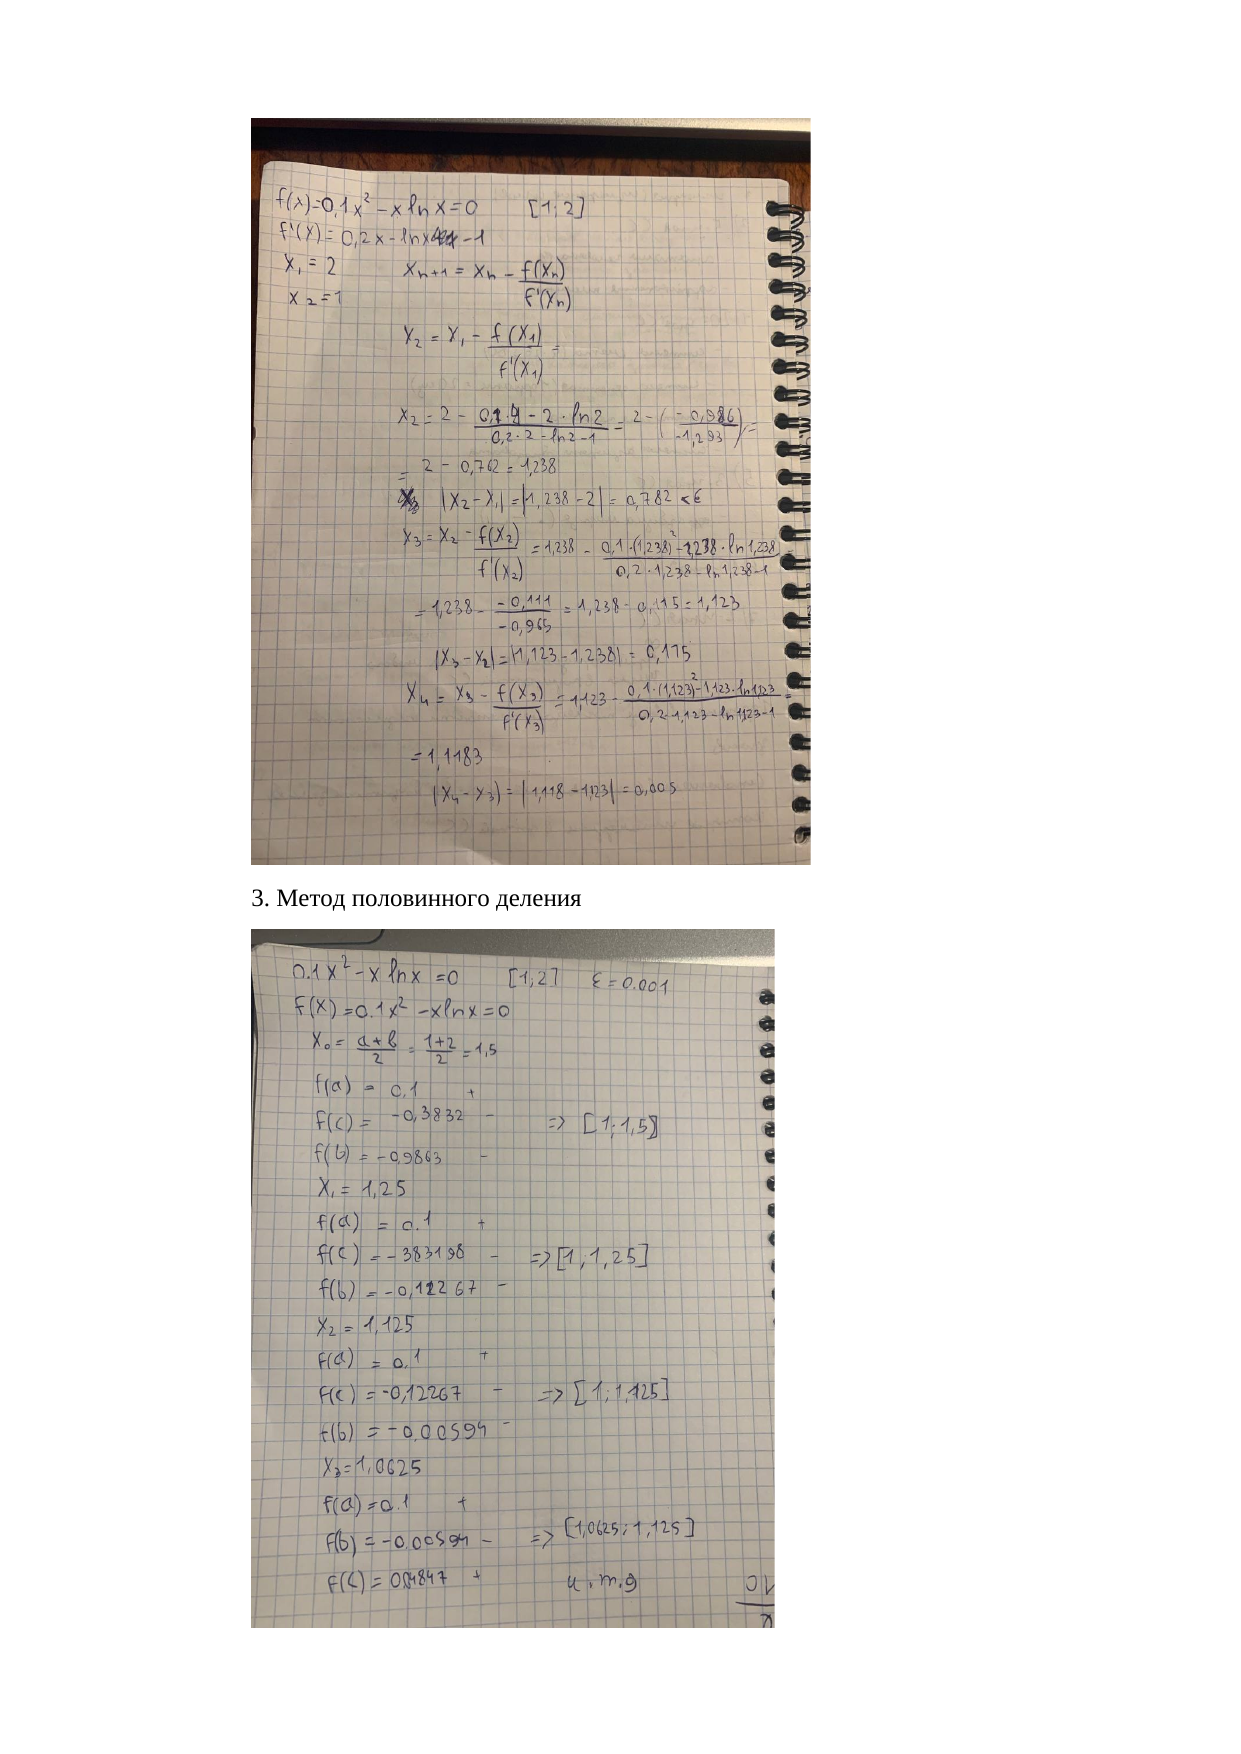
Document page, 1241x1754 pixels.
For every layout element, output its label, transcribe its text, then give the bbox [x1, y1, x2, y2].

picture [251, 929, 775, 1628]
picture [251, 118, 811, 865]
text 3. Метод половинного деления [177, 883, 1152, 911]
